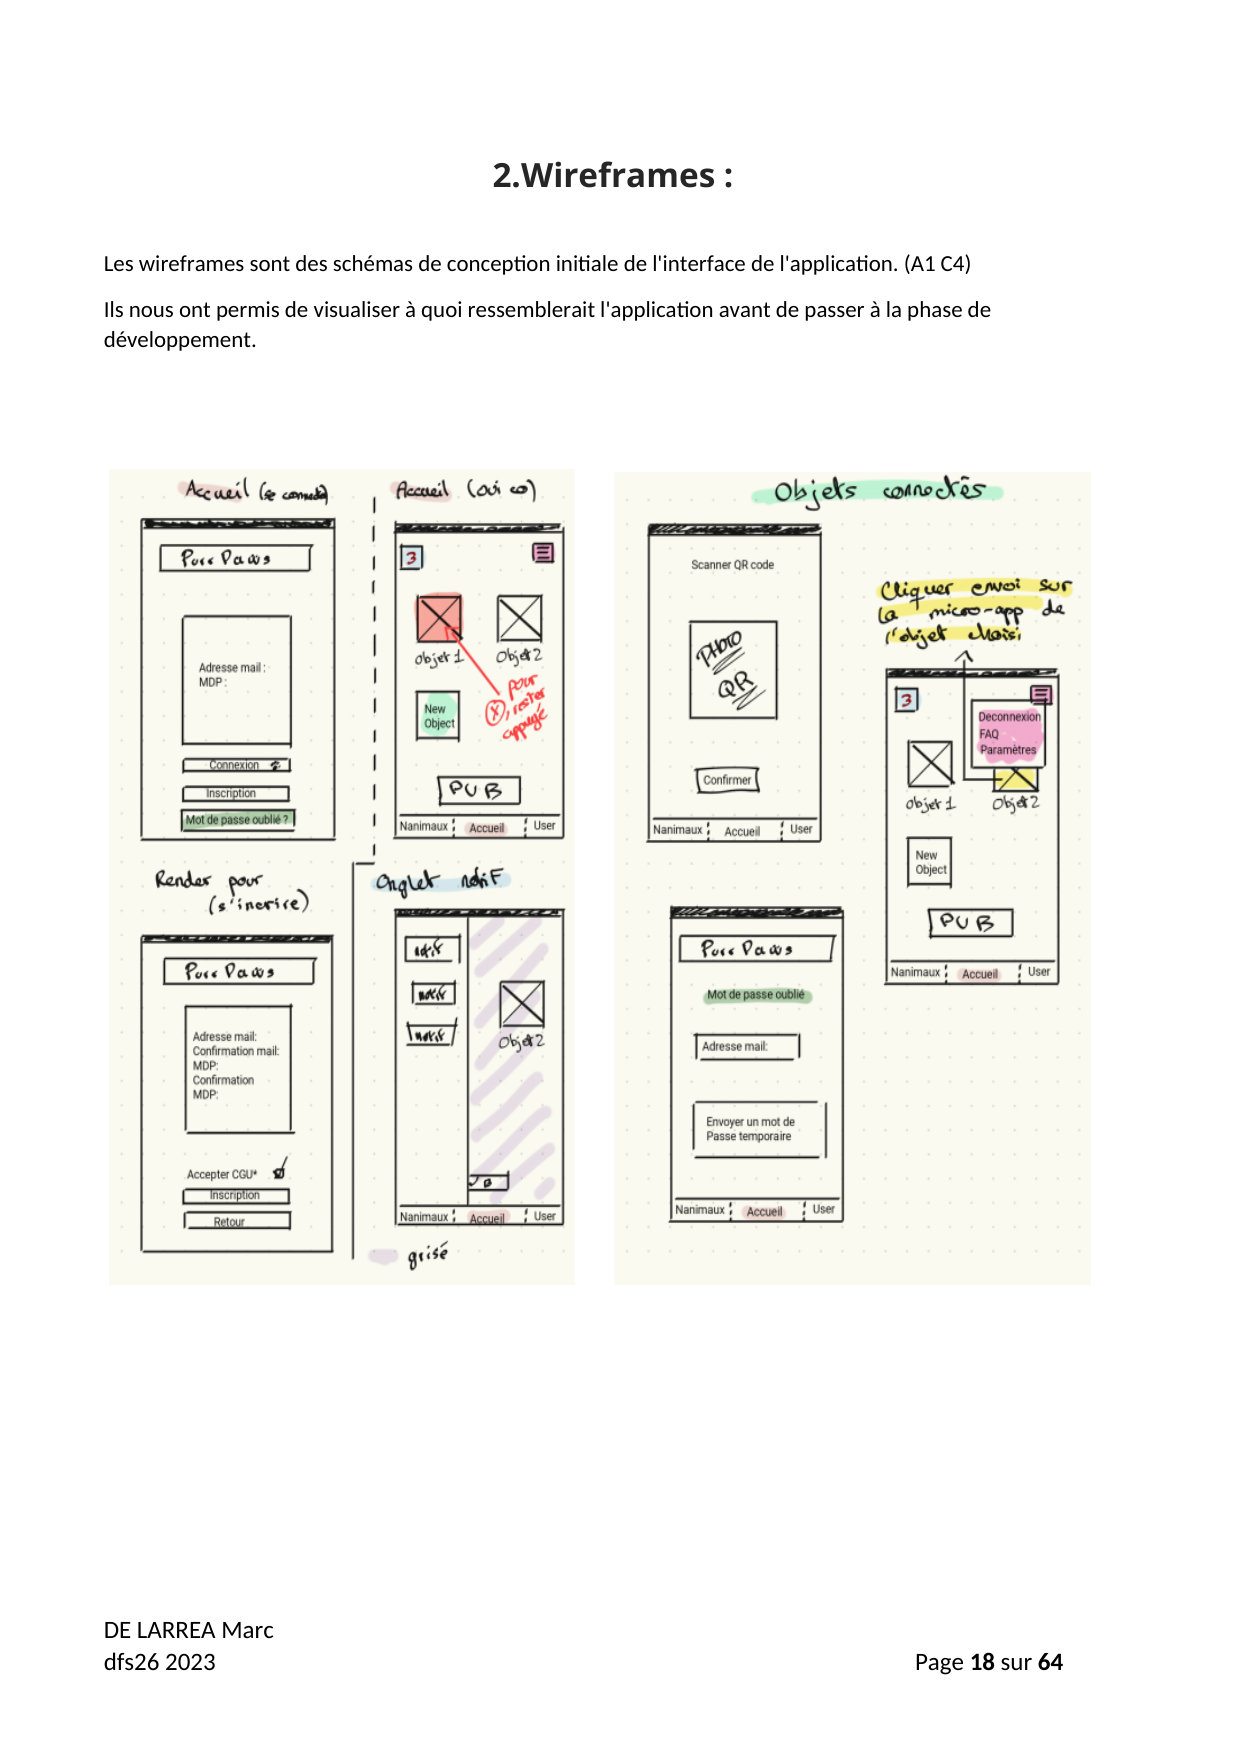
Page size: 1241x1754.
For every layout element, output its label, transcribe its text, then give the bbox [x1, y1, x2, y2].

text Les wireframes sont des schémas de conception initiale de l'interface de l'application. (A1 C4) [103, 249, 1122, 277]
subtitle 2.Wireframes : [103, 152, 1122, 197]
text Ils nous ont permis de visualiser à quoi ressemblerait l'application avant de passer à la phase de développement. [103, 295, 1122, 353]
picture [109, 469, 575, 1285]
picture [614, 472, 1091, 1285]
